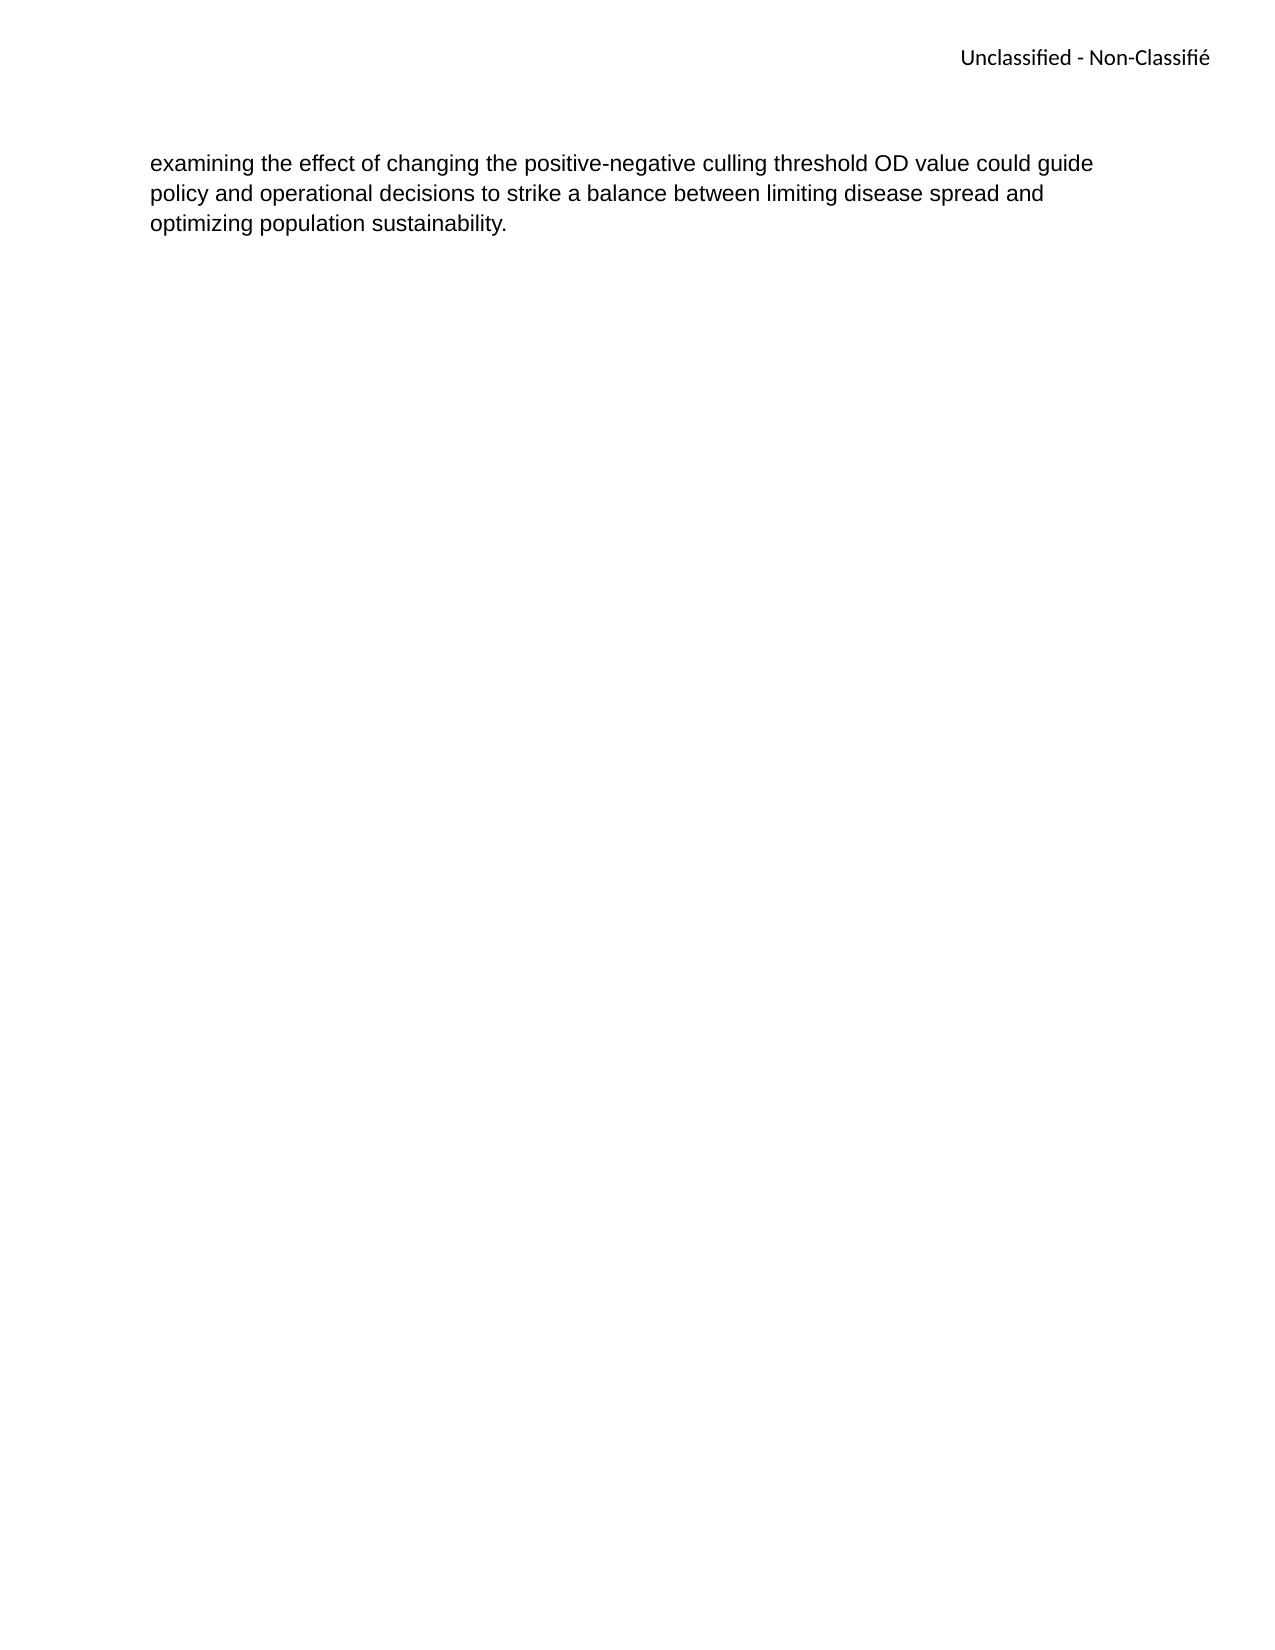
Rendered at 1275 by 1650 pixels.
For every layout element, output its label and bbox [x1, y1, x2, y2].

text [150, 150, 1125, 237]
